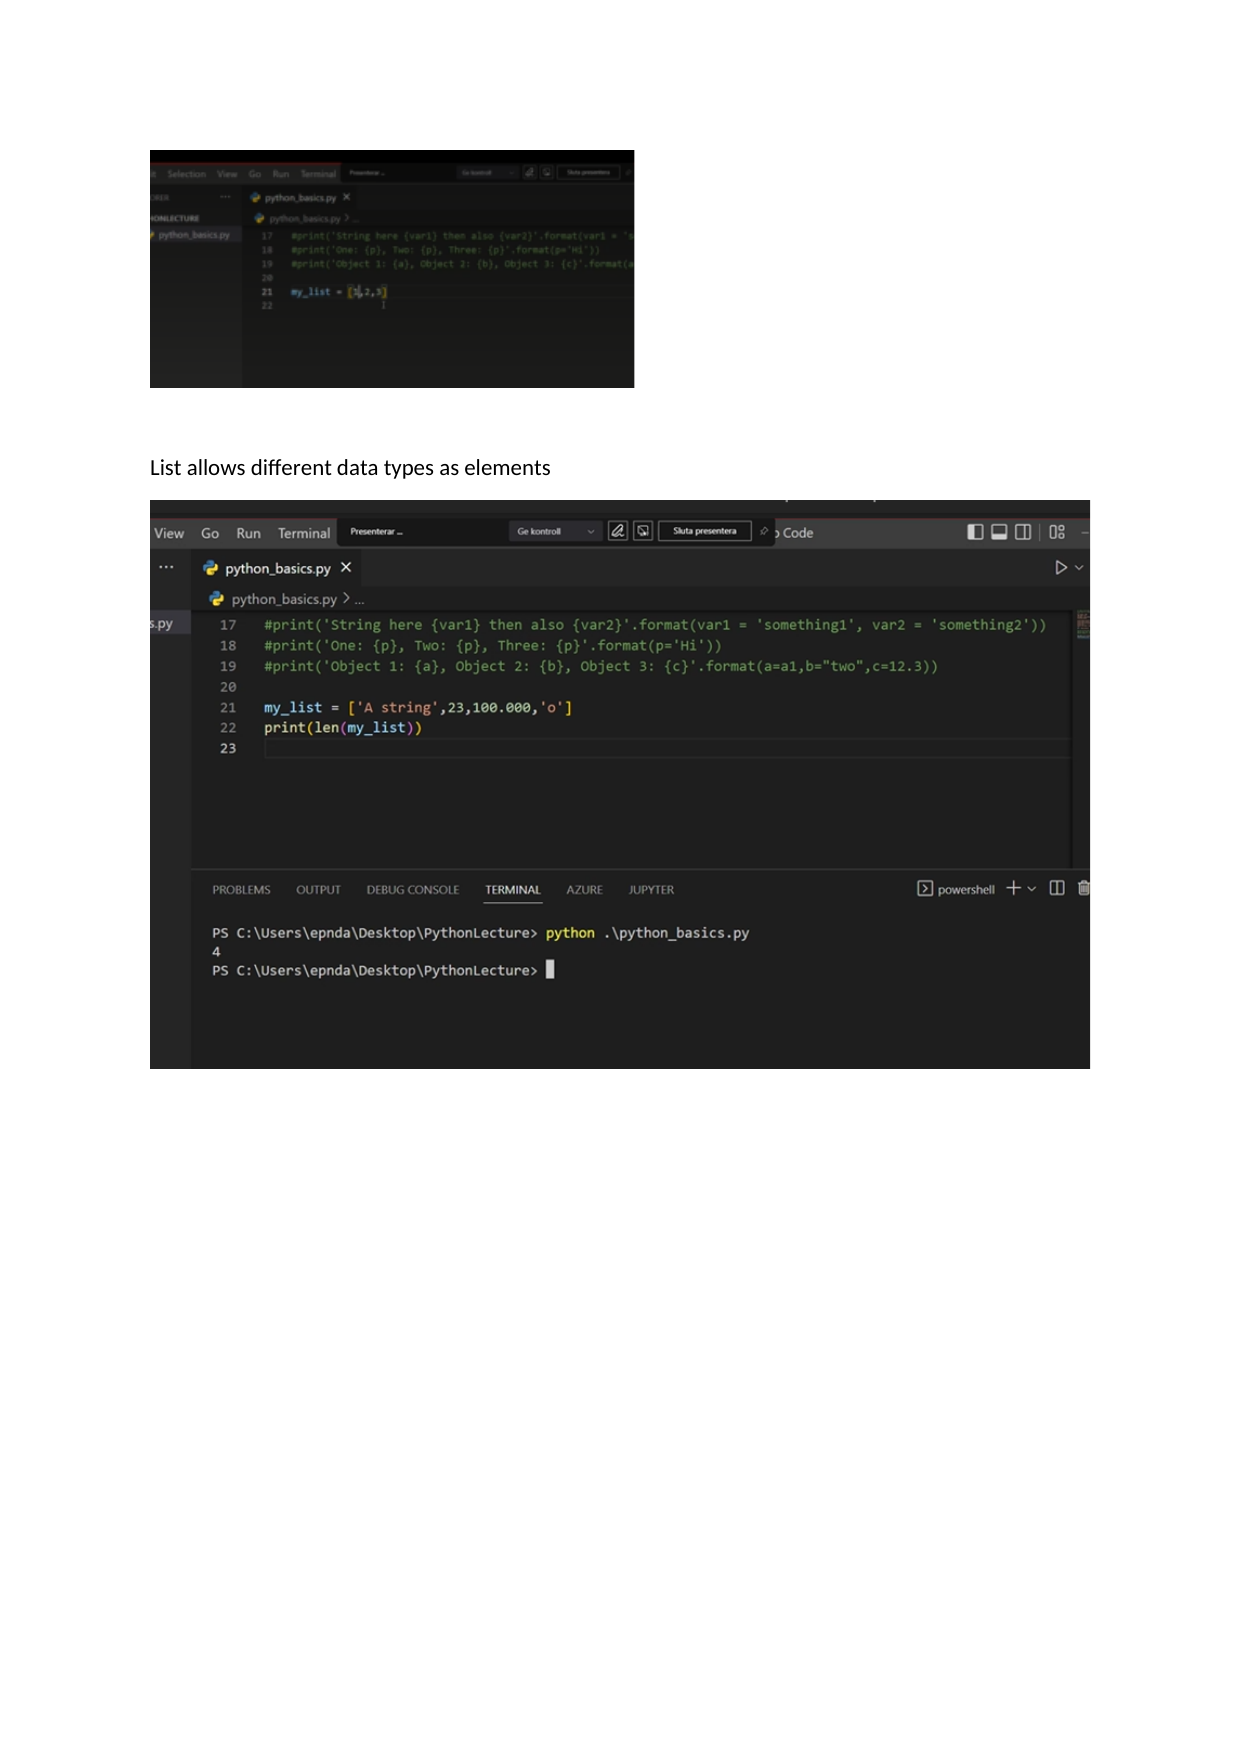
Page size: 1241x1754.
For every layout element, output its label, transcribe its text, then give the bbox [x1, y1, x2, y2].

text List allows different data types as elements [150, 453, 1090, 481]
picture [150, 150, 635, 388]
picture [150, 500, 1091, 1069]
